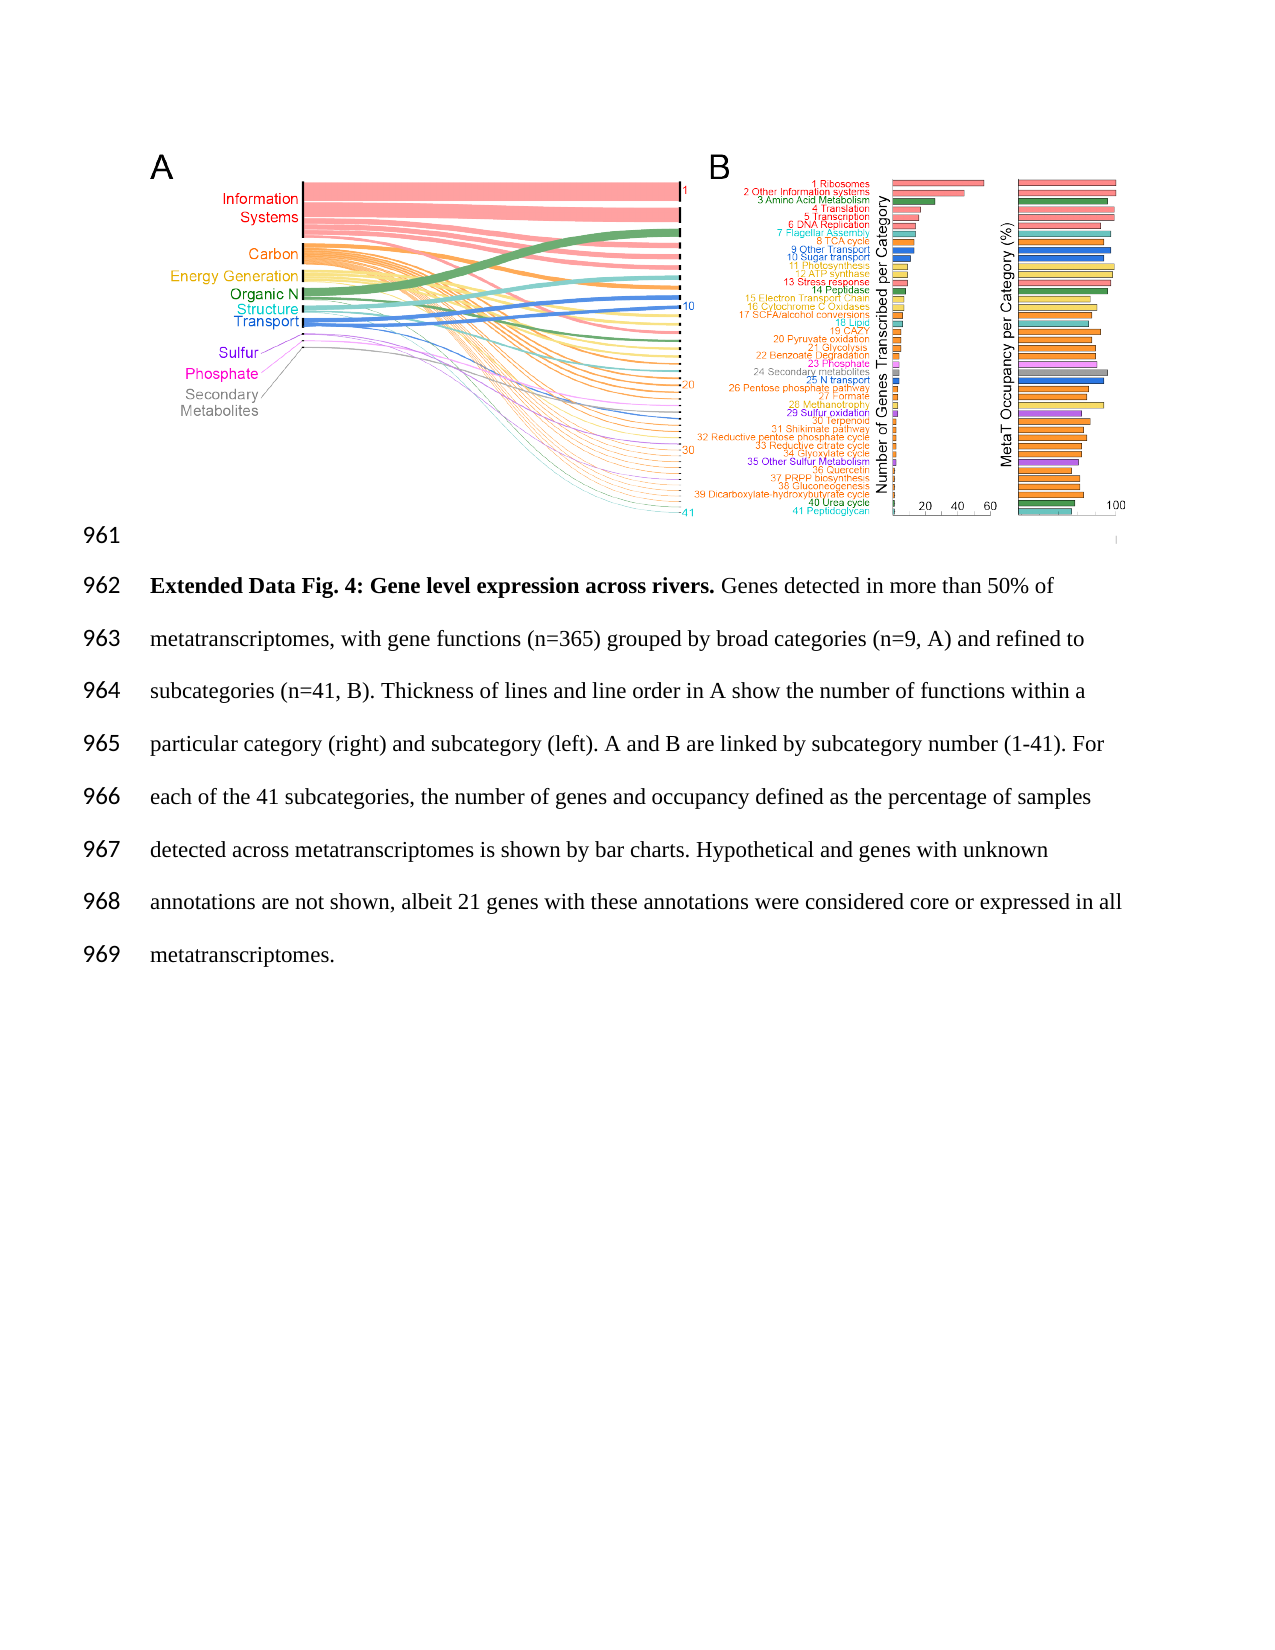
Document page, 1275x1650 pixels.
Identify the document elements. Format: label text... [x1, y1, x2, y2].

picture [150, 150, 1125, 544]
text Extended Data Fig. 4: Gene level expression across rivers. Genes detected in more than 50% of metatranscriptomes, with gene functions (n=365) grouped by broad categories (n=9, A) and refined to subcategories (n=41, B). Thickness of lines and line order in A show the number of functions within a particular category (right) and subcategory (left). A and B are linked by subcategory number (1-41). For each of the 41 subcategories, the number of genes and occupancy defined as the percentage of samples detected across metatranscriptomes is shown by bar charts. Hypothetical and genes with unknown annotations are not shown, albeit 21 genes with these annotations were considered core or expressed in all metatranscriptomes. [150, 572, 1125, 967]
